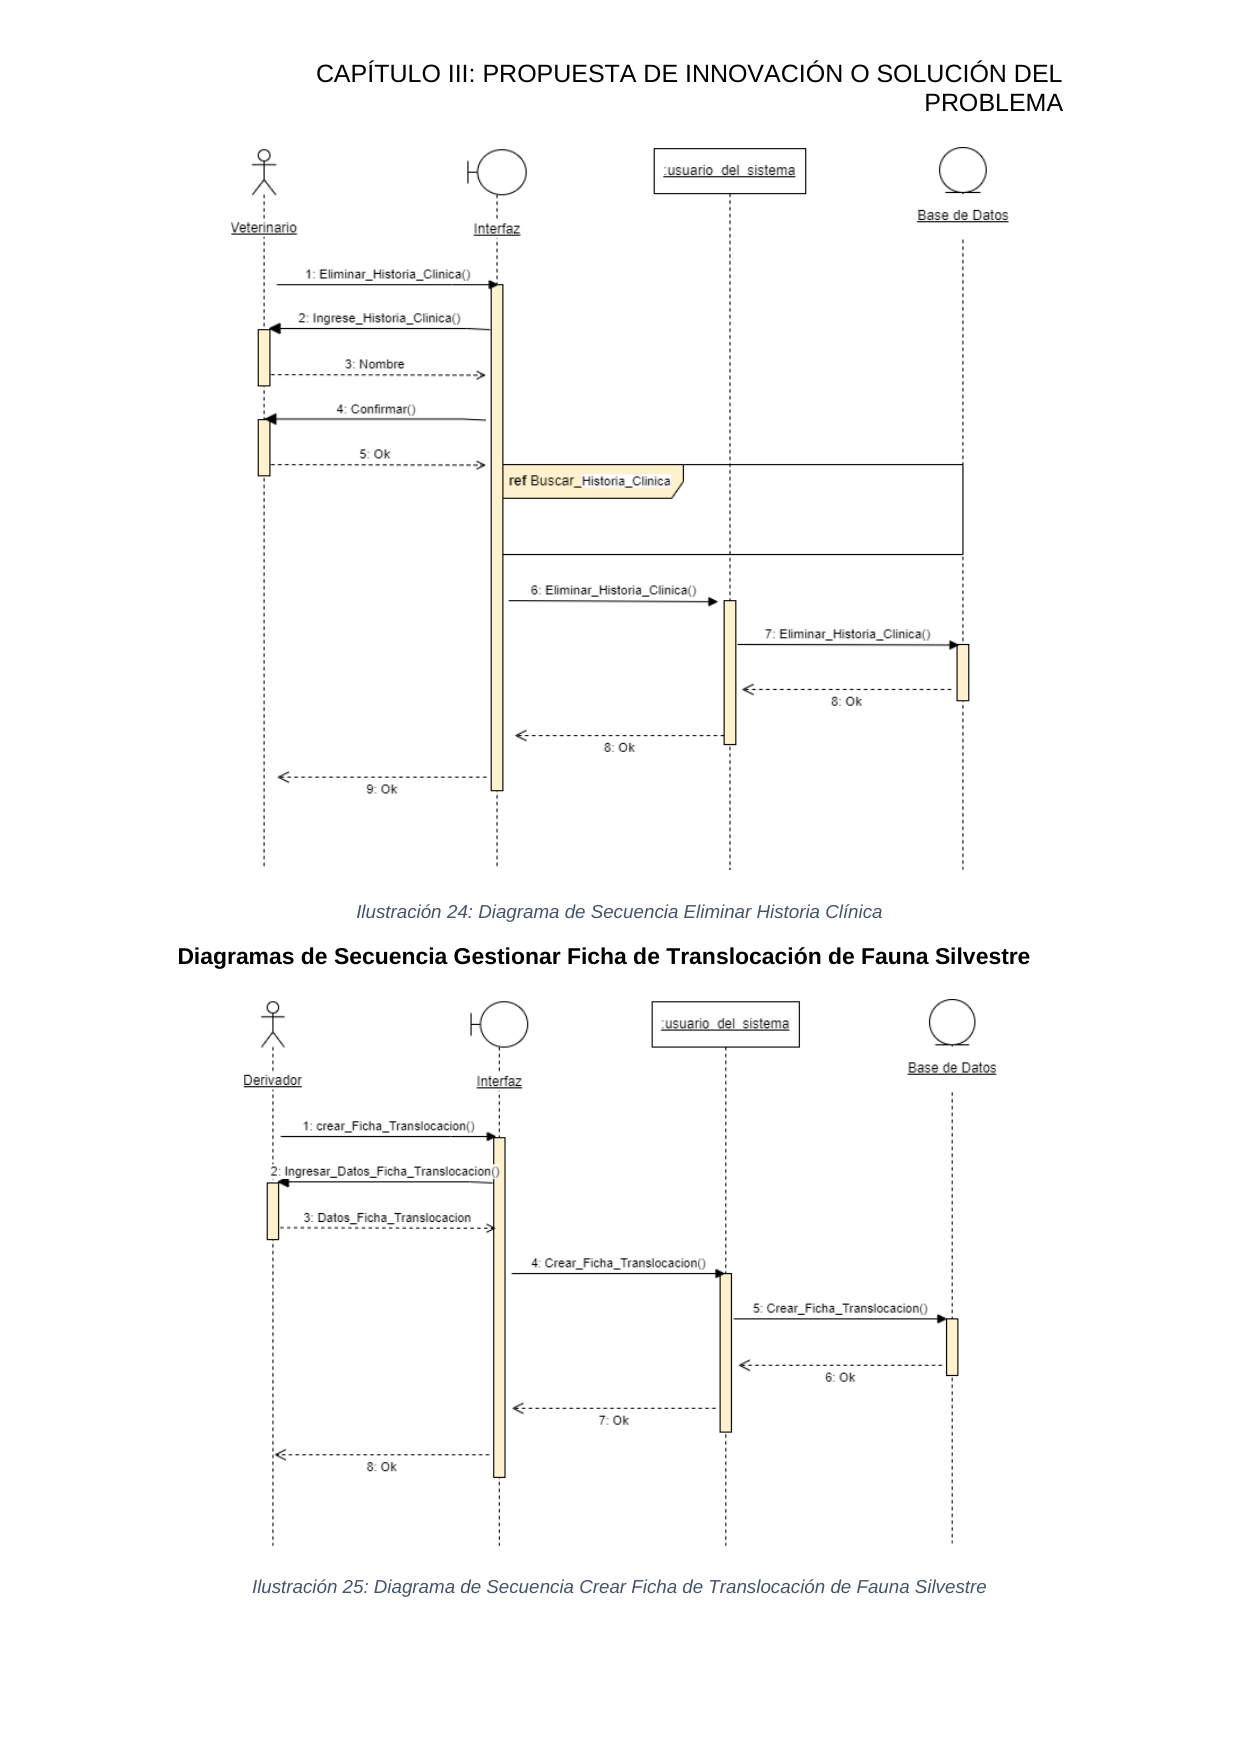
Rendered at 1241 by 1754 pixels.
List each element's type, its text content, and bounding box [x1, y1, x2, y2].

picture [243, 999, 997, 1546]
text Diagramas de Secuencia Gestionar Ficha de Translocación de Fauna Silvestre [177, 943, 1063, 969]
picture [231, 147, 1009, 870]
text Ilustración 25: Diagrama de Secuencia Crear Ficha de Translocación de Fauna Silvestre [177, 1576, 1063, 1598]
text Ilustración 24: Diagrama de Secuencia Eliminar Historia Clínica [177, 901, 1063, 922]
